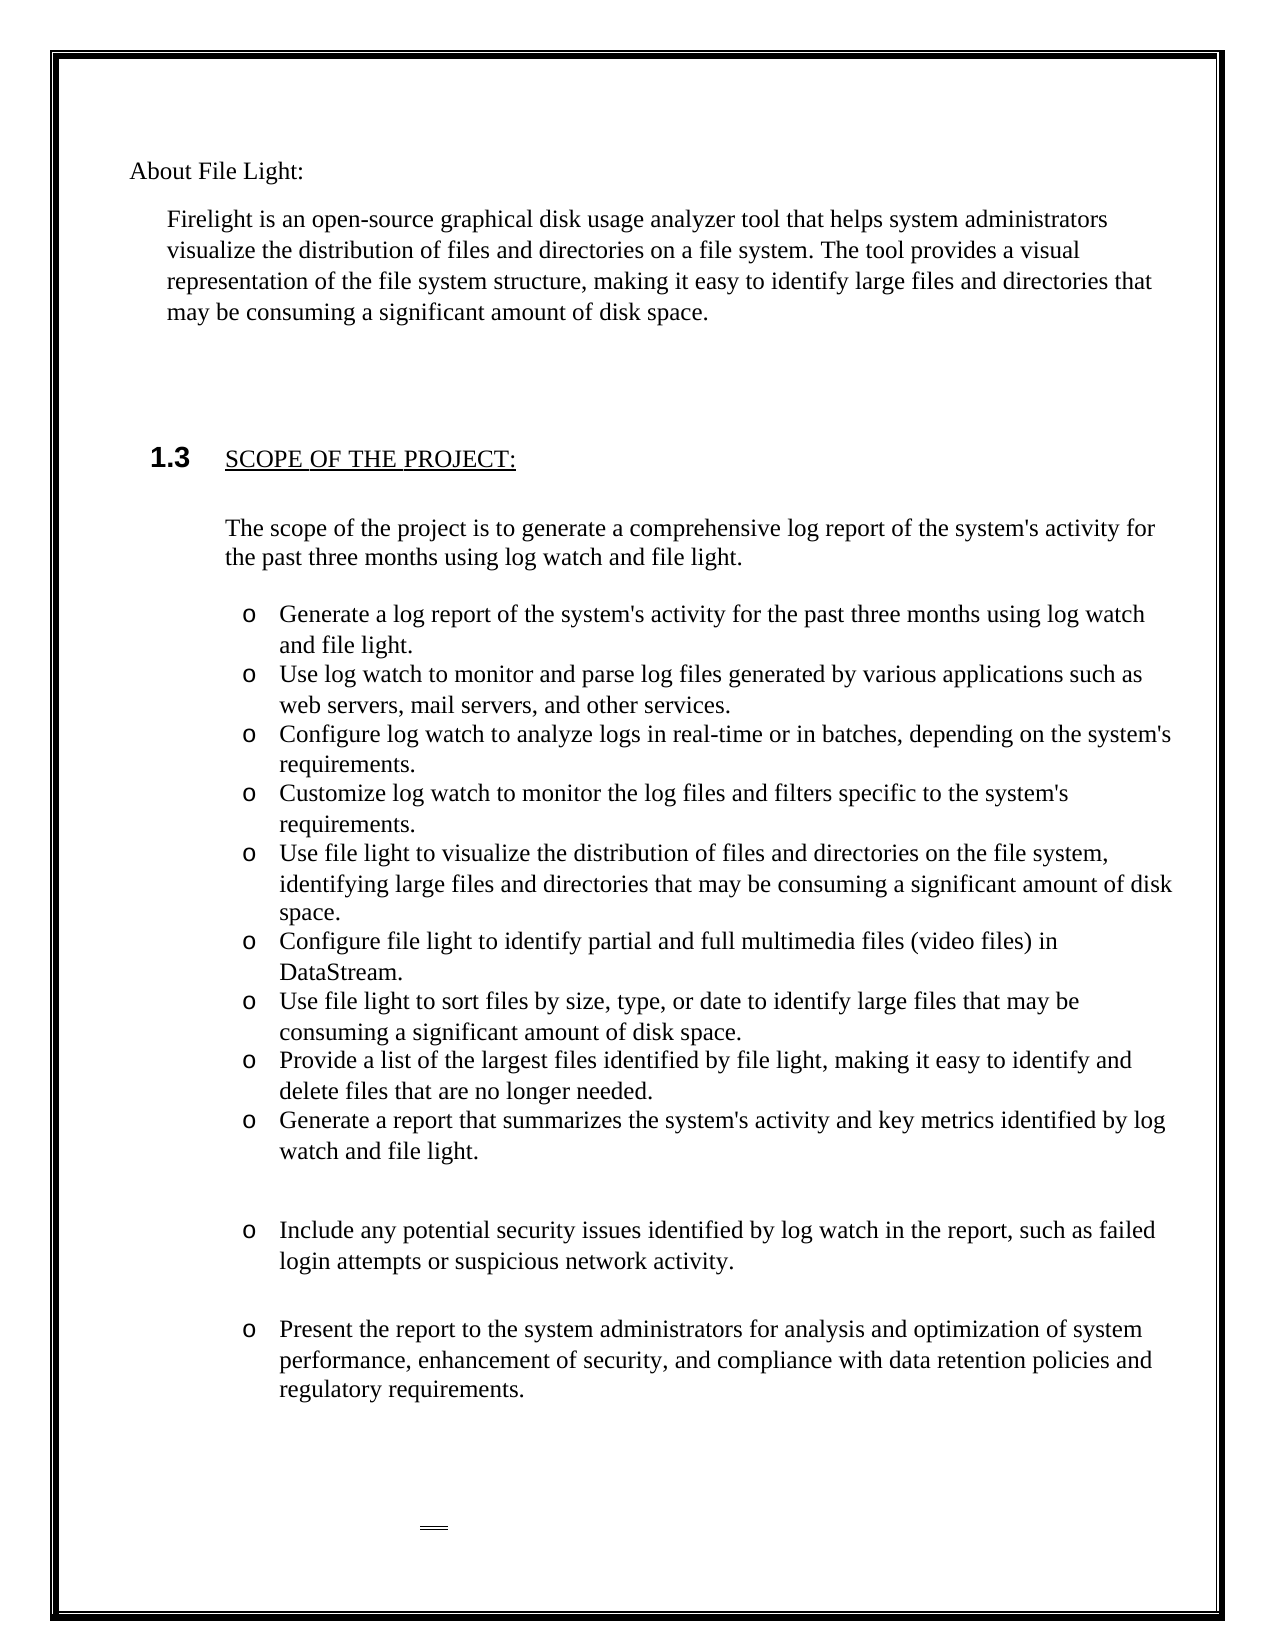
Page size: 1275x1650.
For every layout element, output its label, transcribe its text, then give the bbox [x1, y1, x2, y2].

list SCOPE OF THE PROJECT: [150, 440, 1177, 474]
list Generate a log report of the system's activity for the past three months using log watch and file light. [242, 599, 1177, 659]
text Firelight is an open-source graphical disk usage analyzer tool that helps system administrators visualize the distribution of files and directories on a file system. The tool provides a visual representation of the file system structure, making it easy to identify large files and directories that may be consuming a significant amount of disk space. [167, 204, 1177, 326]
list Use file light to visualize the distribution of files and directories on the file system, identifying large files and directories that may be consuming a significant amount of disk space. [242, 838, 1177, 926]
text About File Light: [129, 156, 1177, 185]
list Generate a report that summarizes the system's activity and key metrics identified by log watch and file light. [242, 1105, 1177, 1164]
list Use file light to sort files by size, type, or date to identify large files that may be consuming a significant amount of disk space. [242, 986, 1177, 1045]
list Include any potential security issues identified by log watch in the report, such as failed login attempts or suspicious network activity. [242, 1215, 1177, 1274]
list Configure file light to identify partial and full multimedia files (video files) in DataStream. [242, 926, 1177, 986]
list Present the report to the system administrators for analysis and optimization of system performance, enhancement of security, and compliance with data retention policies and regulatory requirements. [242, 1314, 1177, 1402]
list Customize log watch to monitor the log files and filters specific to the system's requirements. [242, 778, 1177, 838]
list Use log watch to monitor and parse log files generated by various applications such as web servers, mail servers, and other services. [242, 659, 1177, 719]
list Configure log watch to analyze logs in real-time or in batches, depending on the system's requirements. [242, 719, 1177, 778]
list The scope of the project is to generate a comprehensive log report of the system's activity for the past three months using log watch and file light. [225, 513, 1177, 571]
list Provide a list of the largest files identified by file light, making it easy to identify and delete files that are no longer needed. [242, 1045, 1177, 1105]
